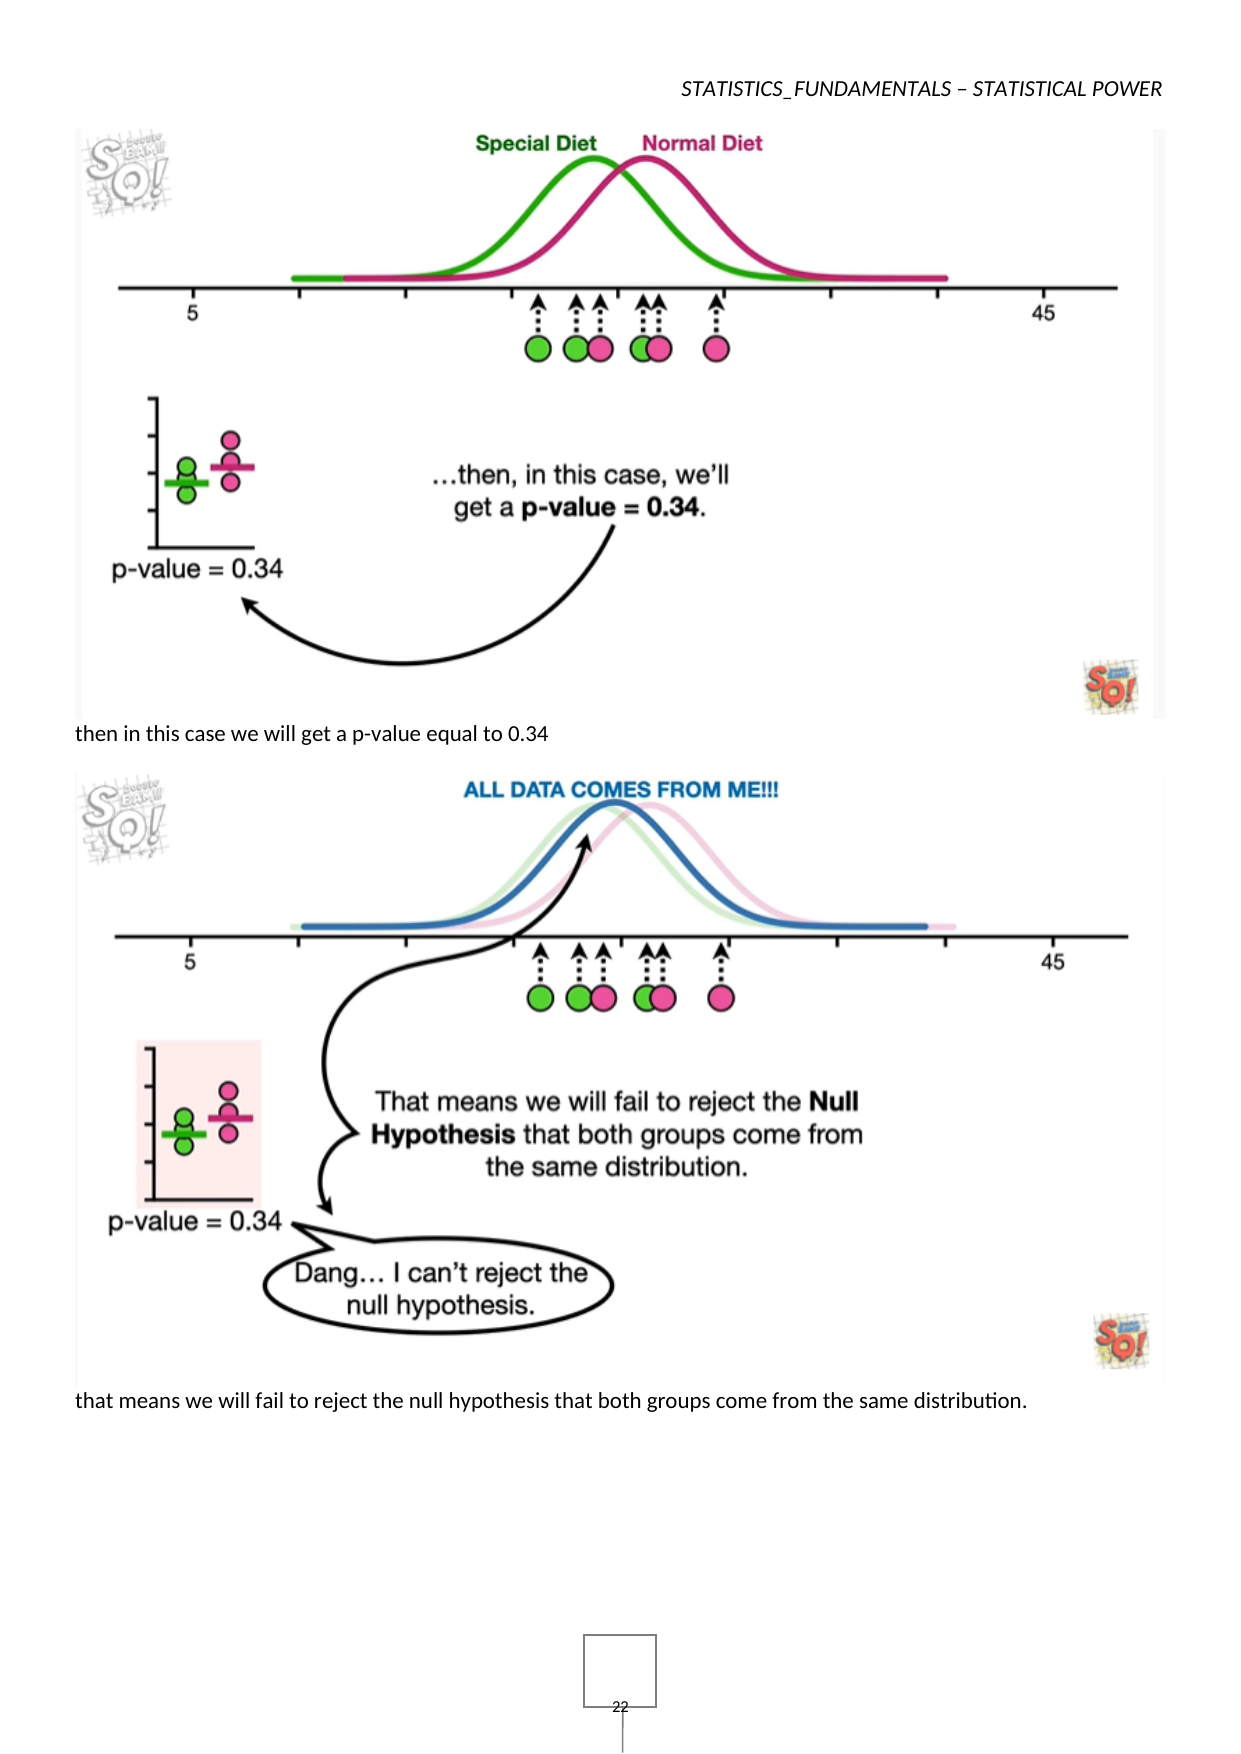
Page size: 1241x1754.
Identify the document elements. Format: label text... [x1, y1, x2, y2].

picture [75, 774, 1166, 1386]
picture [75, 129, 1166, 719]
text then in this case we will get a p-value equal to 0.34 [75, 719, 1165, 747]
text that means we will fail to reject the null hypothesis that both groups come from the same distribution. [75, 1386, 1165, 1414]
